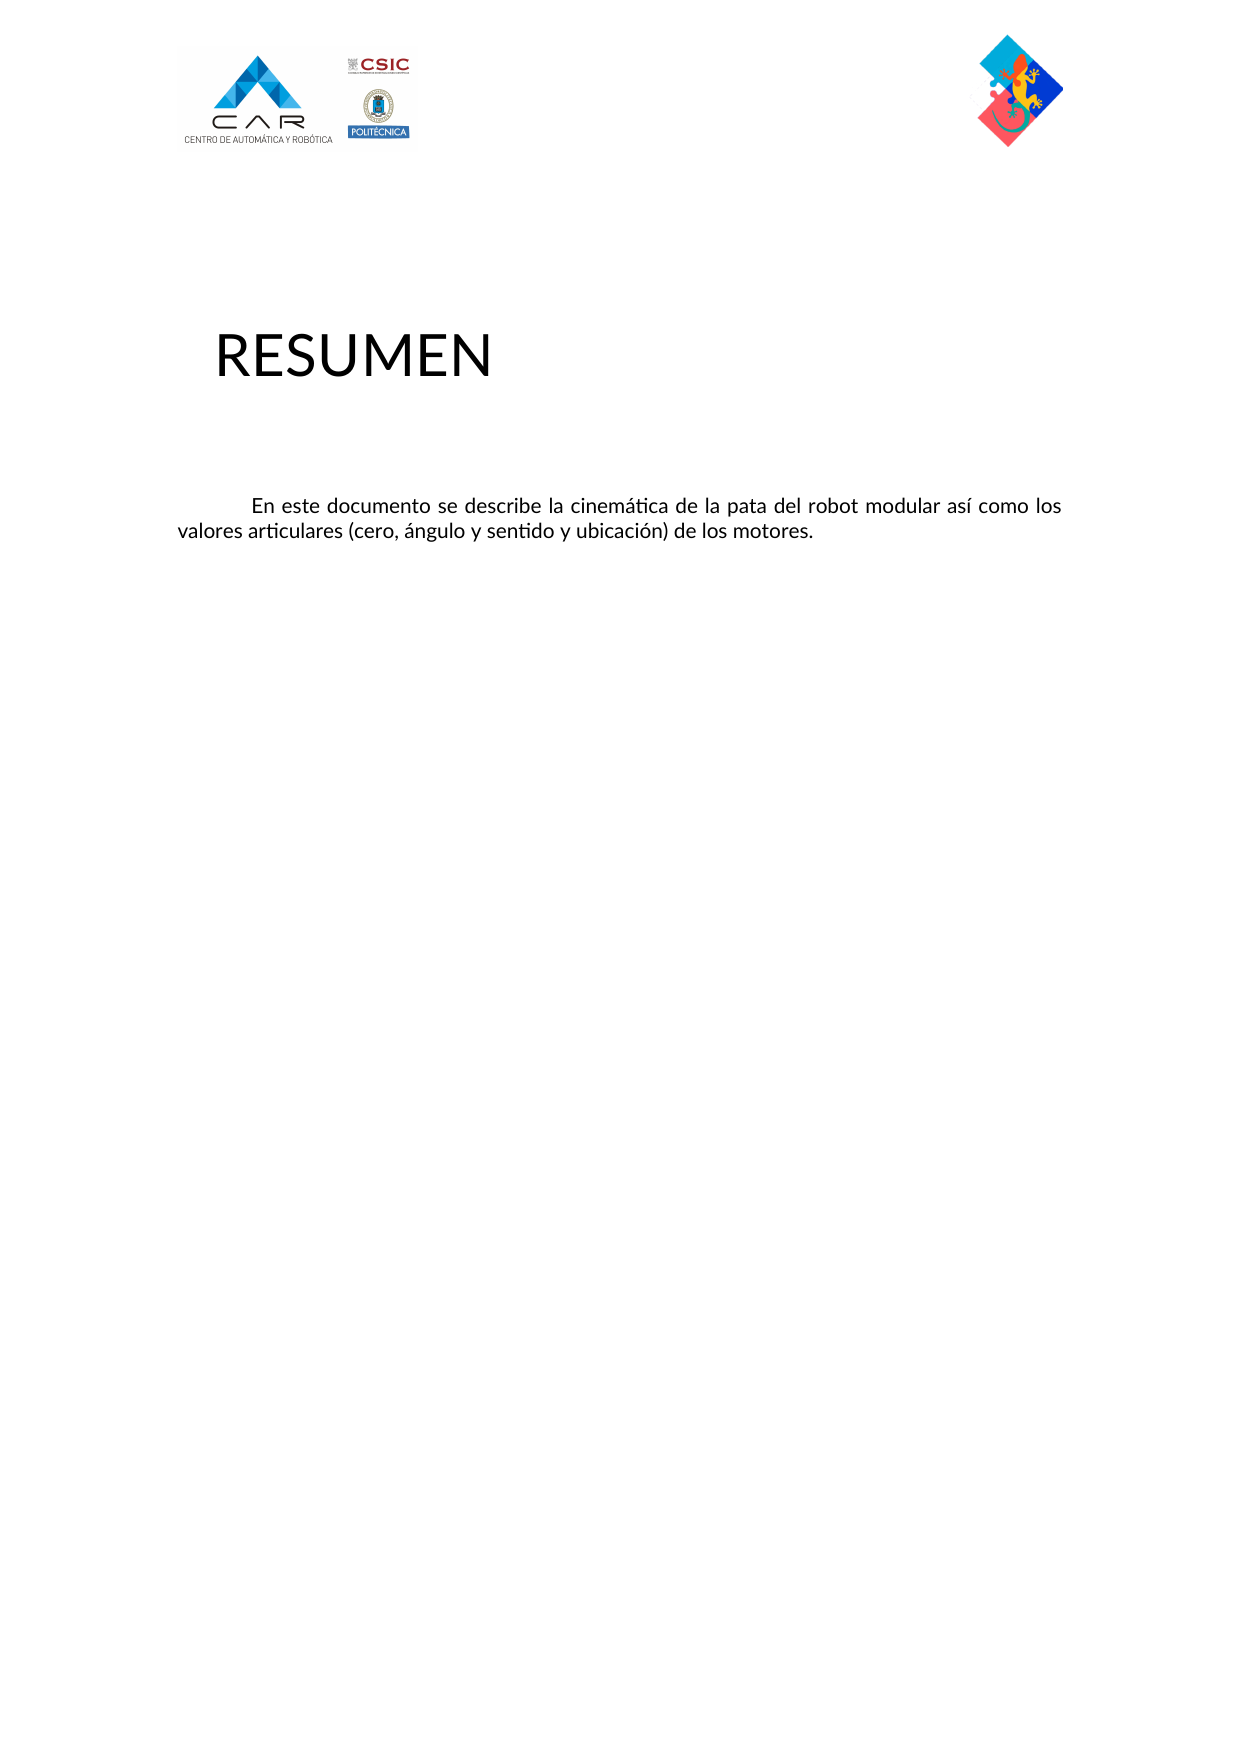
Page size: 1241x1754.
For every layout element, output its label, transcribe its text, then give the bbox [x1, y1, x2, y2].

text En este documento se describe la cinemática de la pata del robot modular así como los valores articulares (cero, ángulo y sentido y ubicación) de los motores. [177, 493, 1063, 543]
picture [177, 46, 418, 152]
text RESUMEN [214, 319, 1063, 389]
picture [969, 34, 1063, 147]
